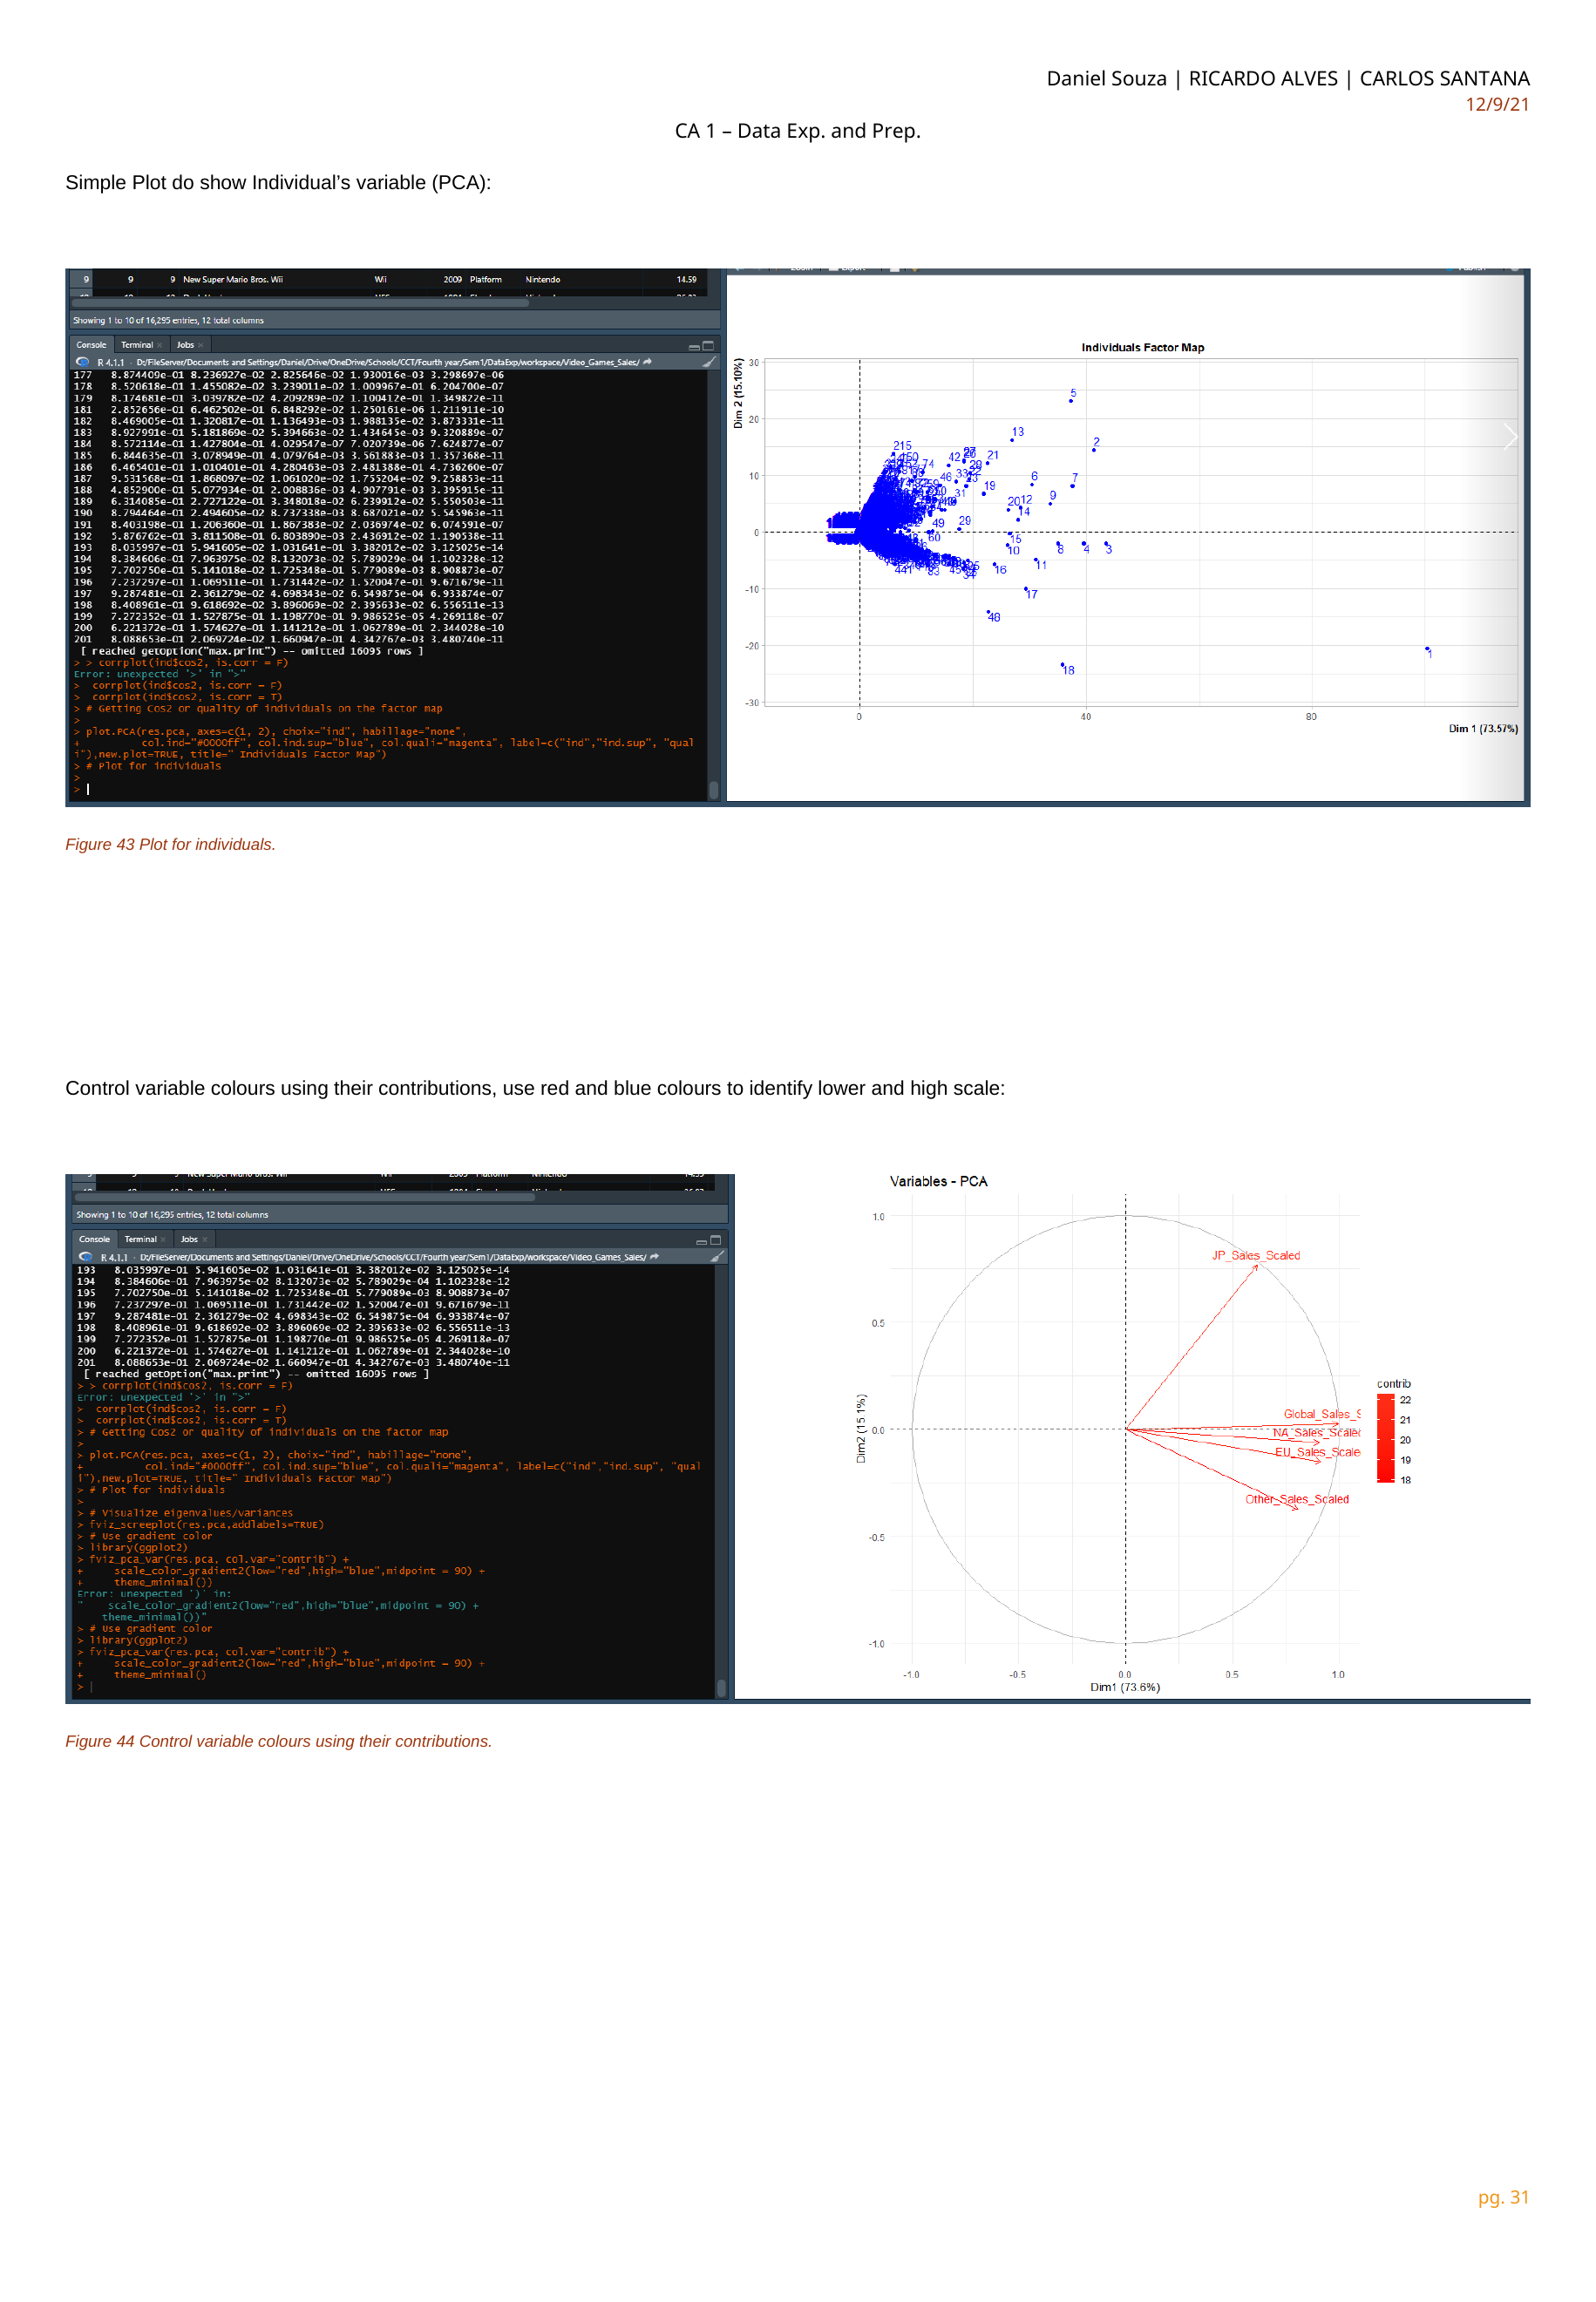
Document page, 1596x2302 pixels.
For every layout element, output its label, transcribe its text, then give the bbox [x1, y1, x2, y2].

text Simple Plot do show Individual’s variable (PCA): [65, 171, 1531, 194]
picture [65, 268, 1531, 807]
text Control variable colours using their contributions, use red and blue colours to identify lower and high scale: [65, 1076, 1531, 1099]
picture [65, 1174, 1531, 1704]
text Figure 44 Control variable colours using their contributions. [65, 1732, 1531, 1750]
text Figure 43 Plot for individuals. [65, 834, 1531, 853]
